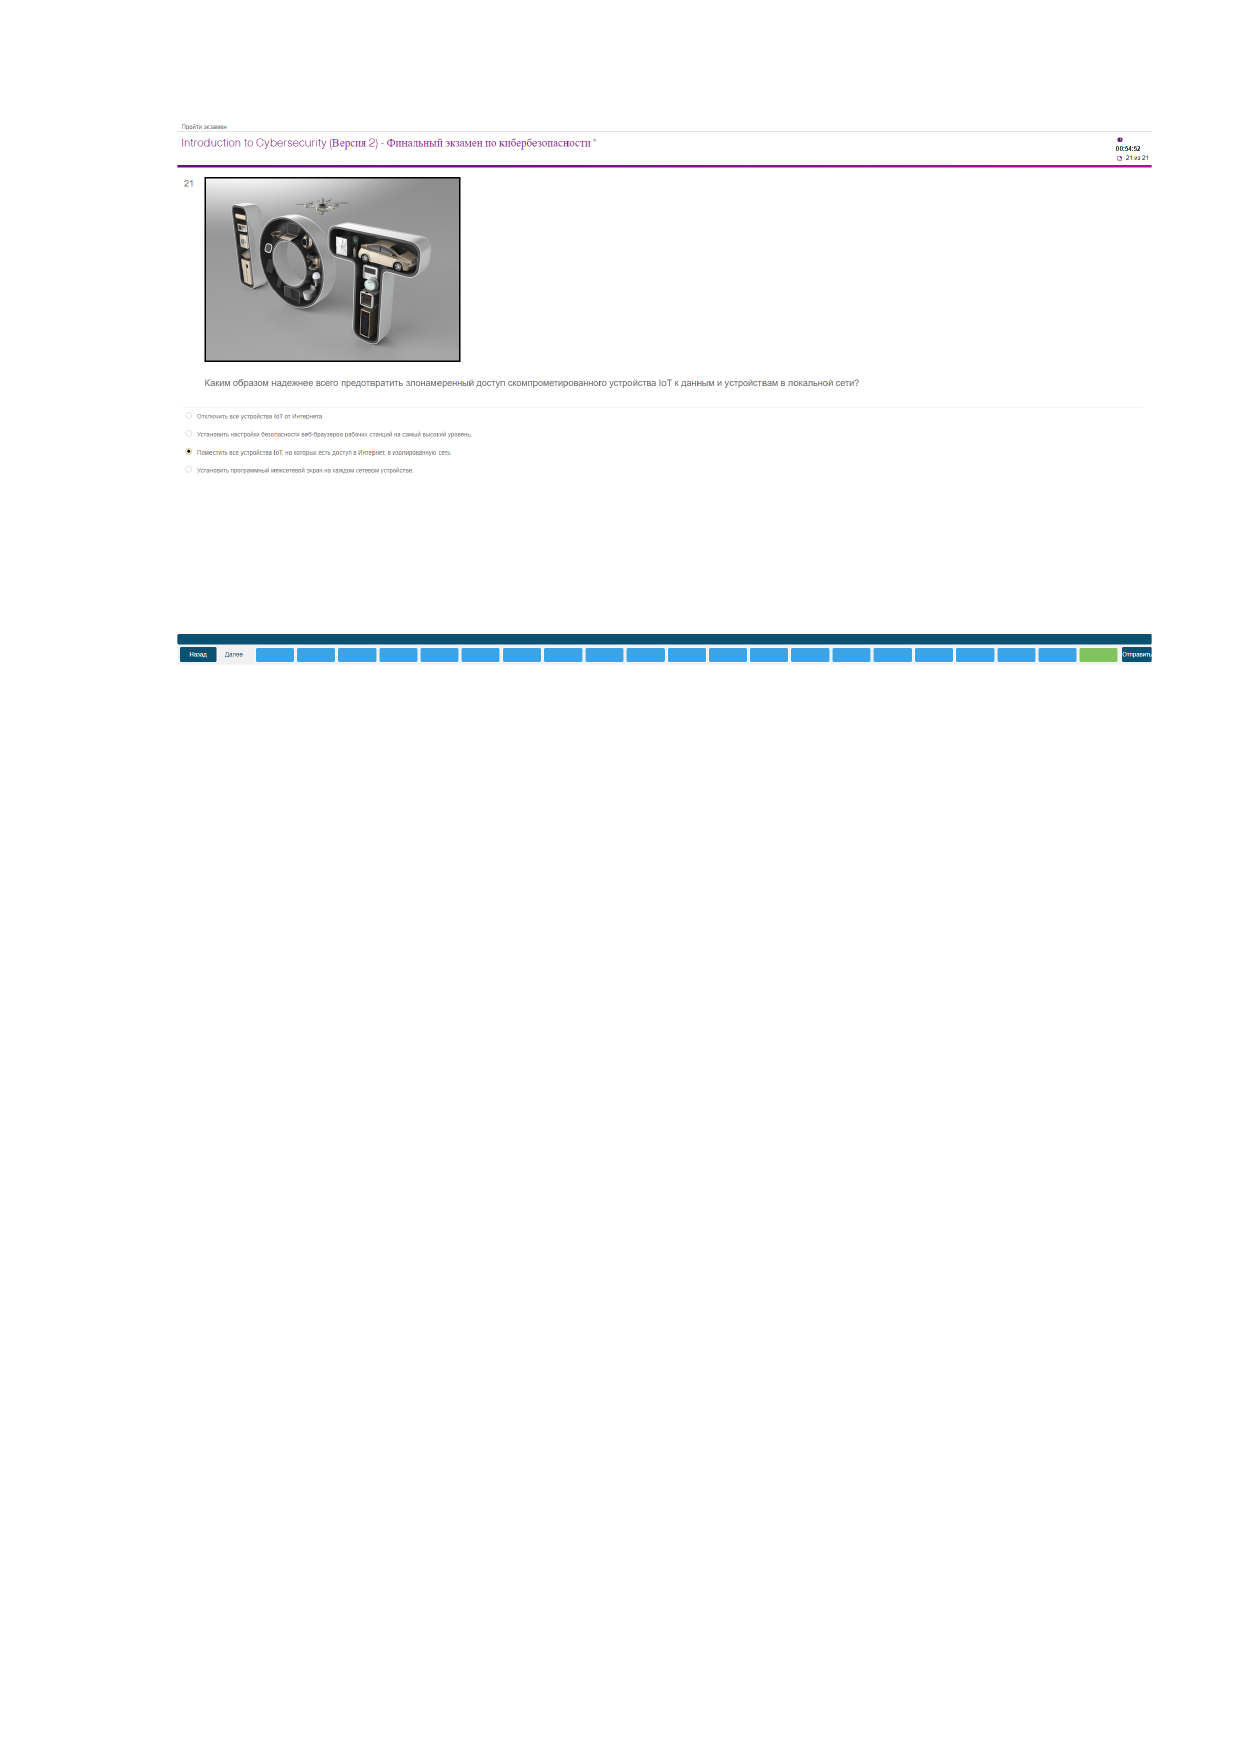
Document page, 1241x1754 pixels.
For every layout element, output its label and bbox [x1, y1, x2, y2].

picture [177, 645, 1152, 667]
picture [177, 118, 1152, 634]
